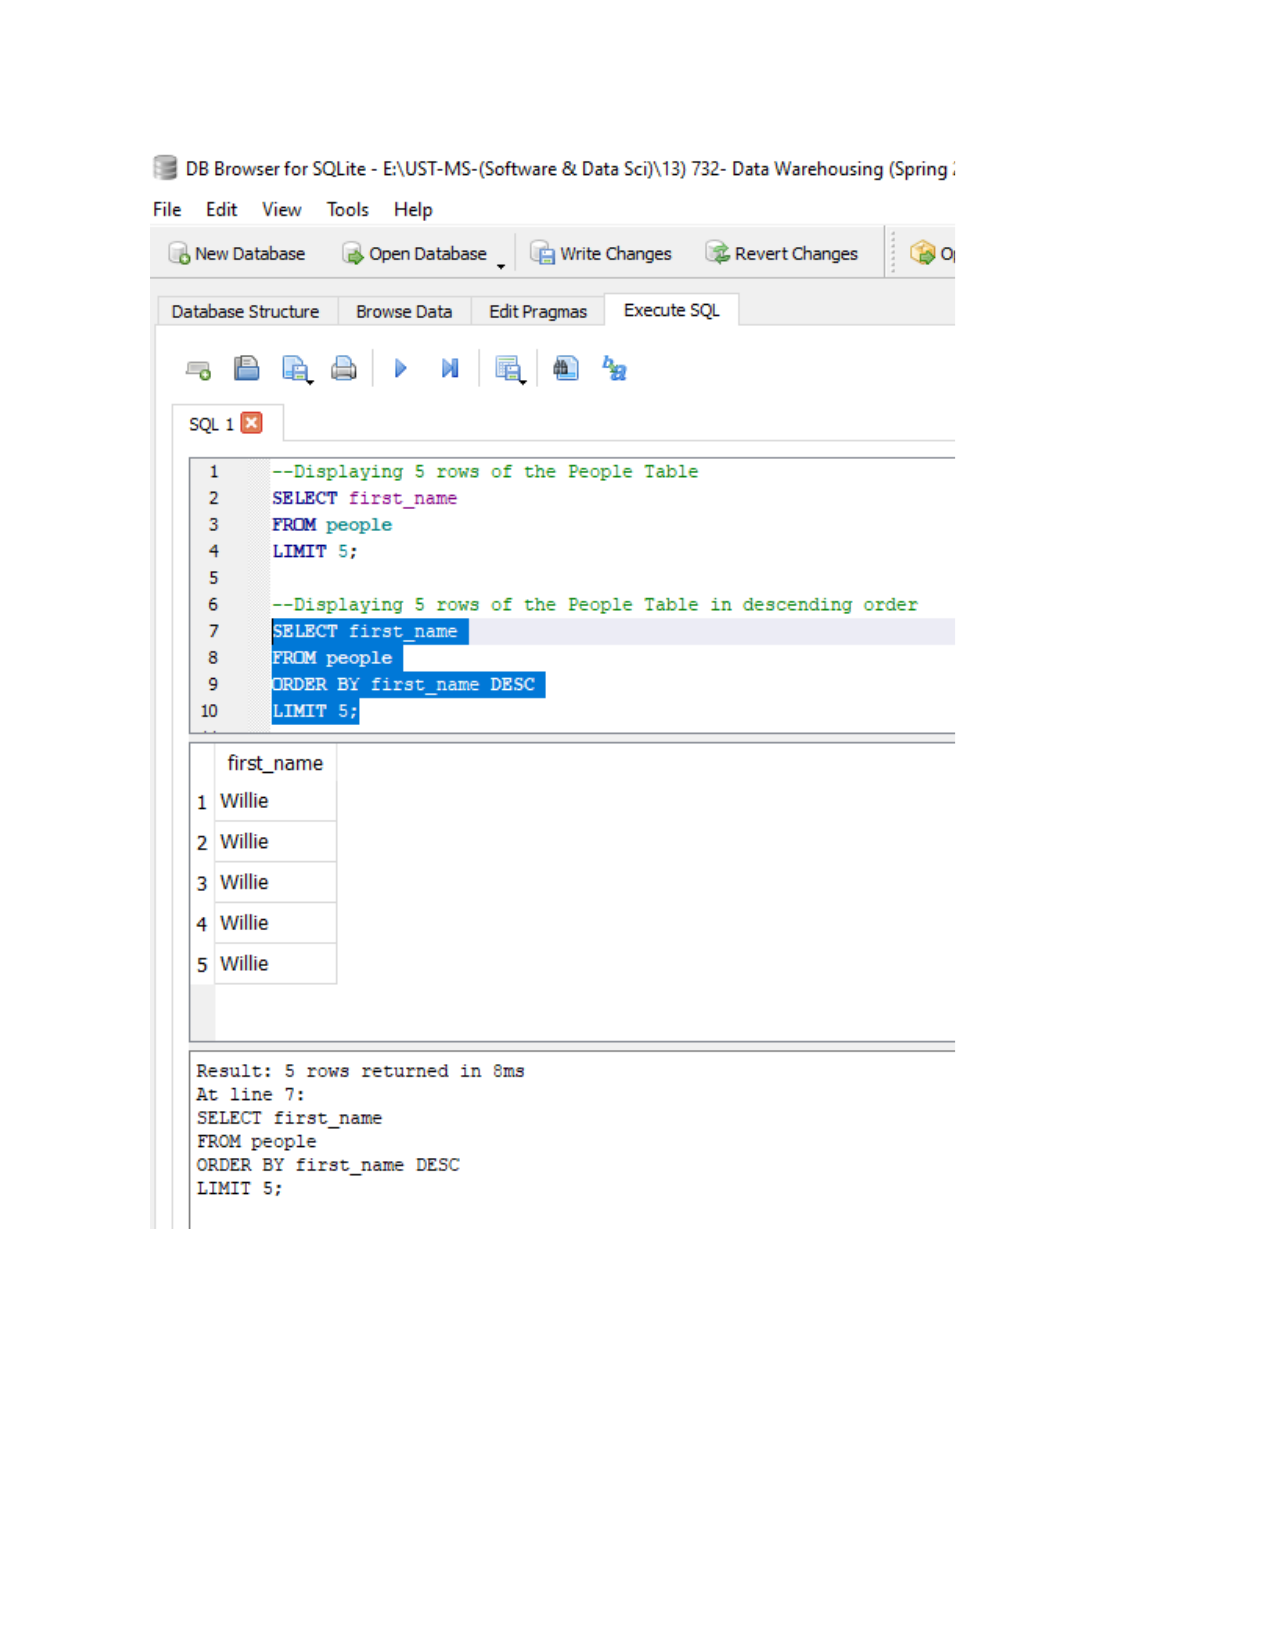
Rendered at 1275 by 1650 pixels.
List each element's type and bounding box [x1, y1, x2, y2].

picture [150, 150, 956, 1229]
